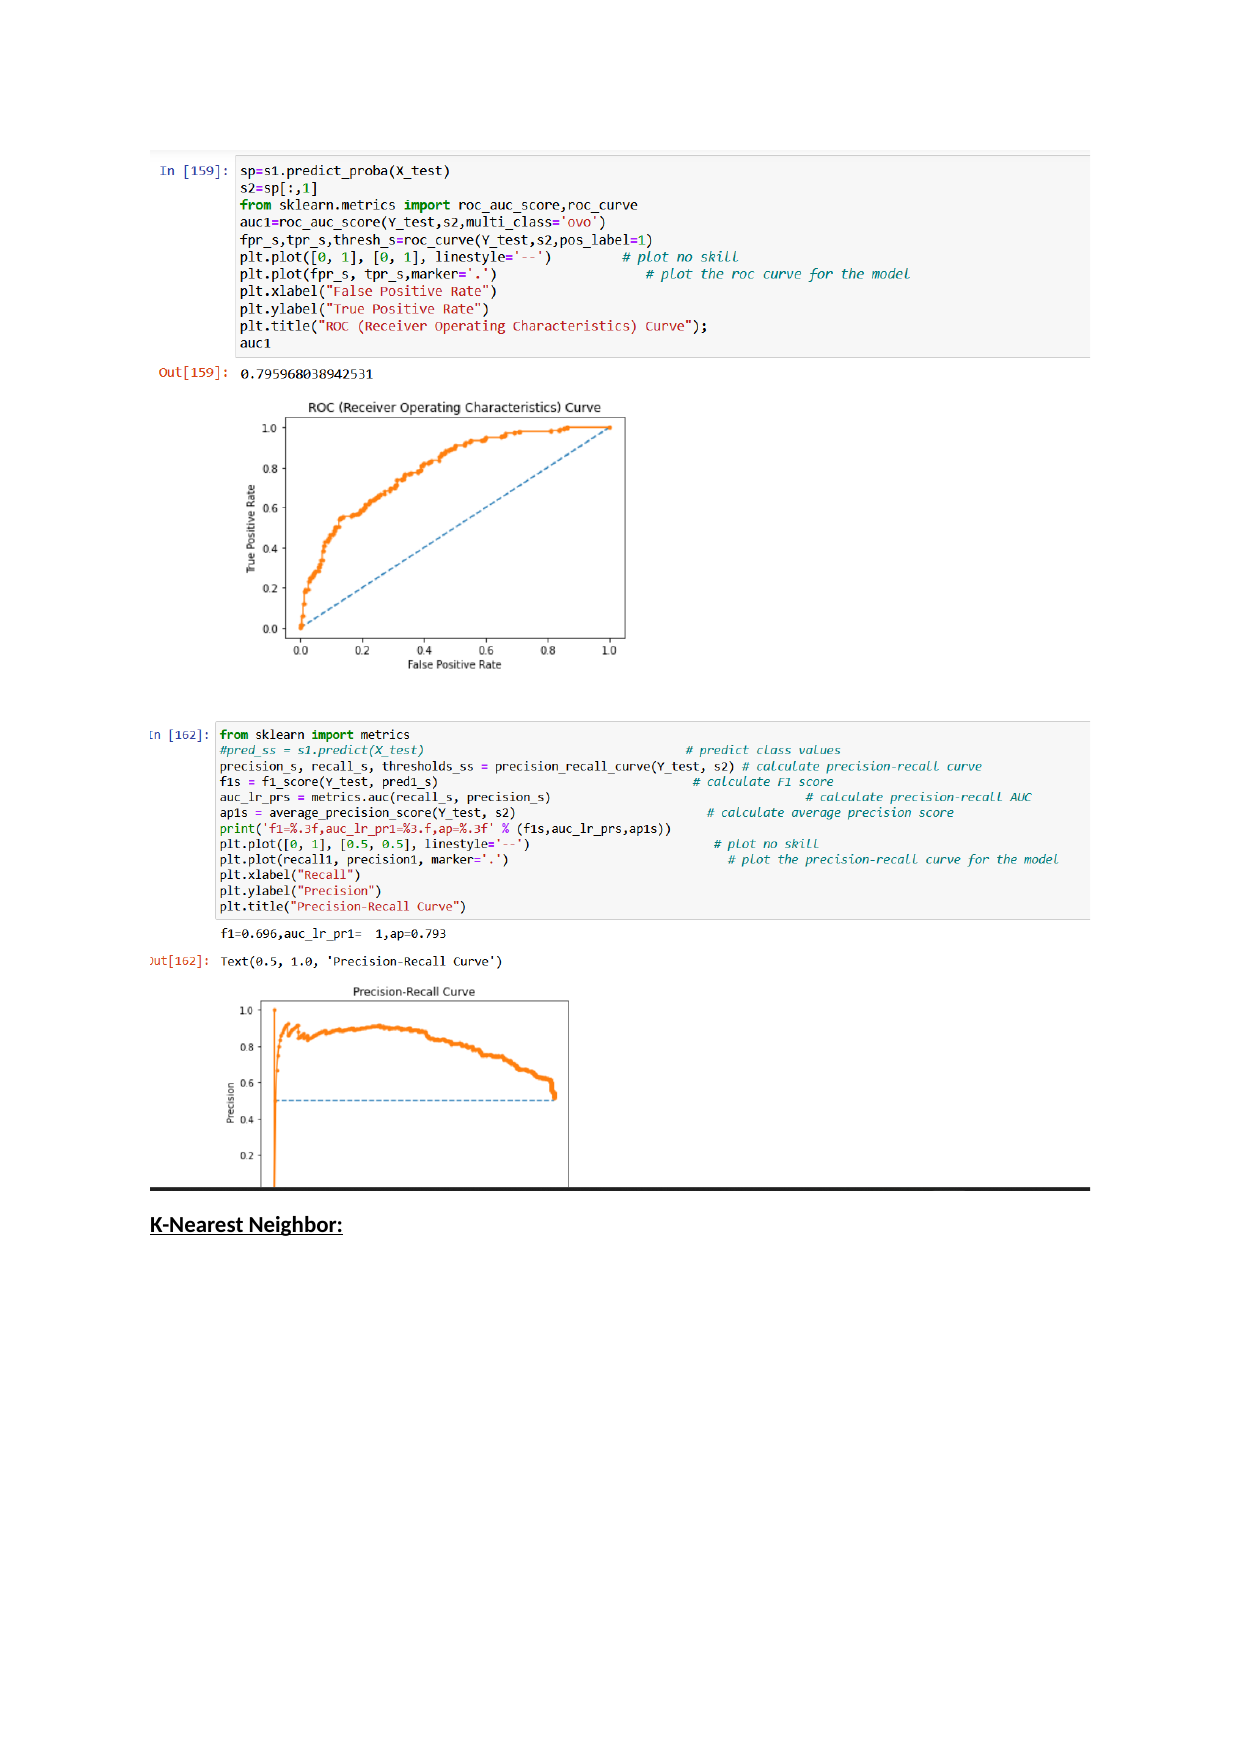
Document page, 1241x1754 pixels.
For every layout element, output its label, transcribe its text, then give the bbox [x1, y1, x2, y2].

text K-Nearest Neighbor: [150, 1210, 1090, 1238]
picture [150, 150, 1091, 681]
picture [150, 699, 1091, 1191]
